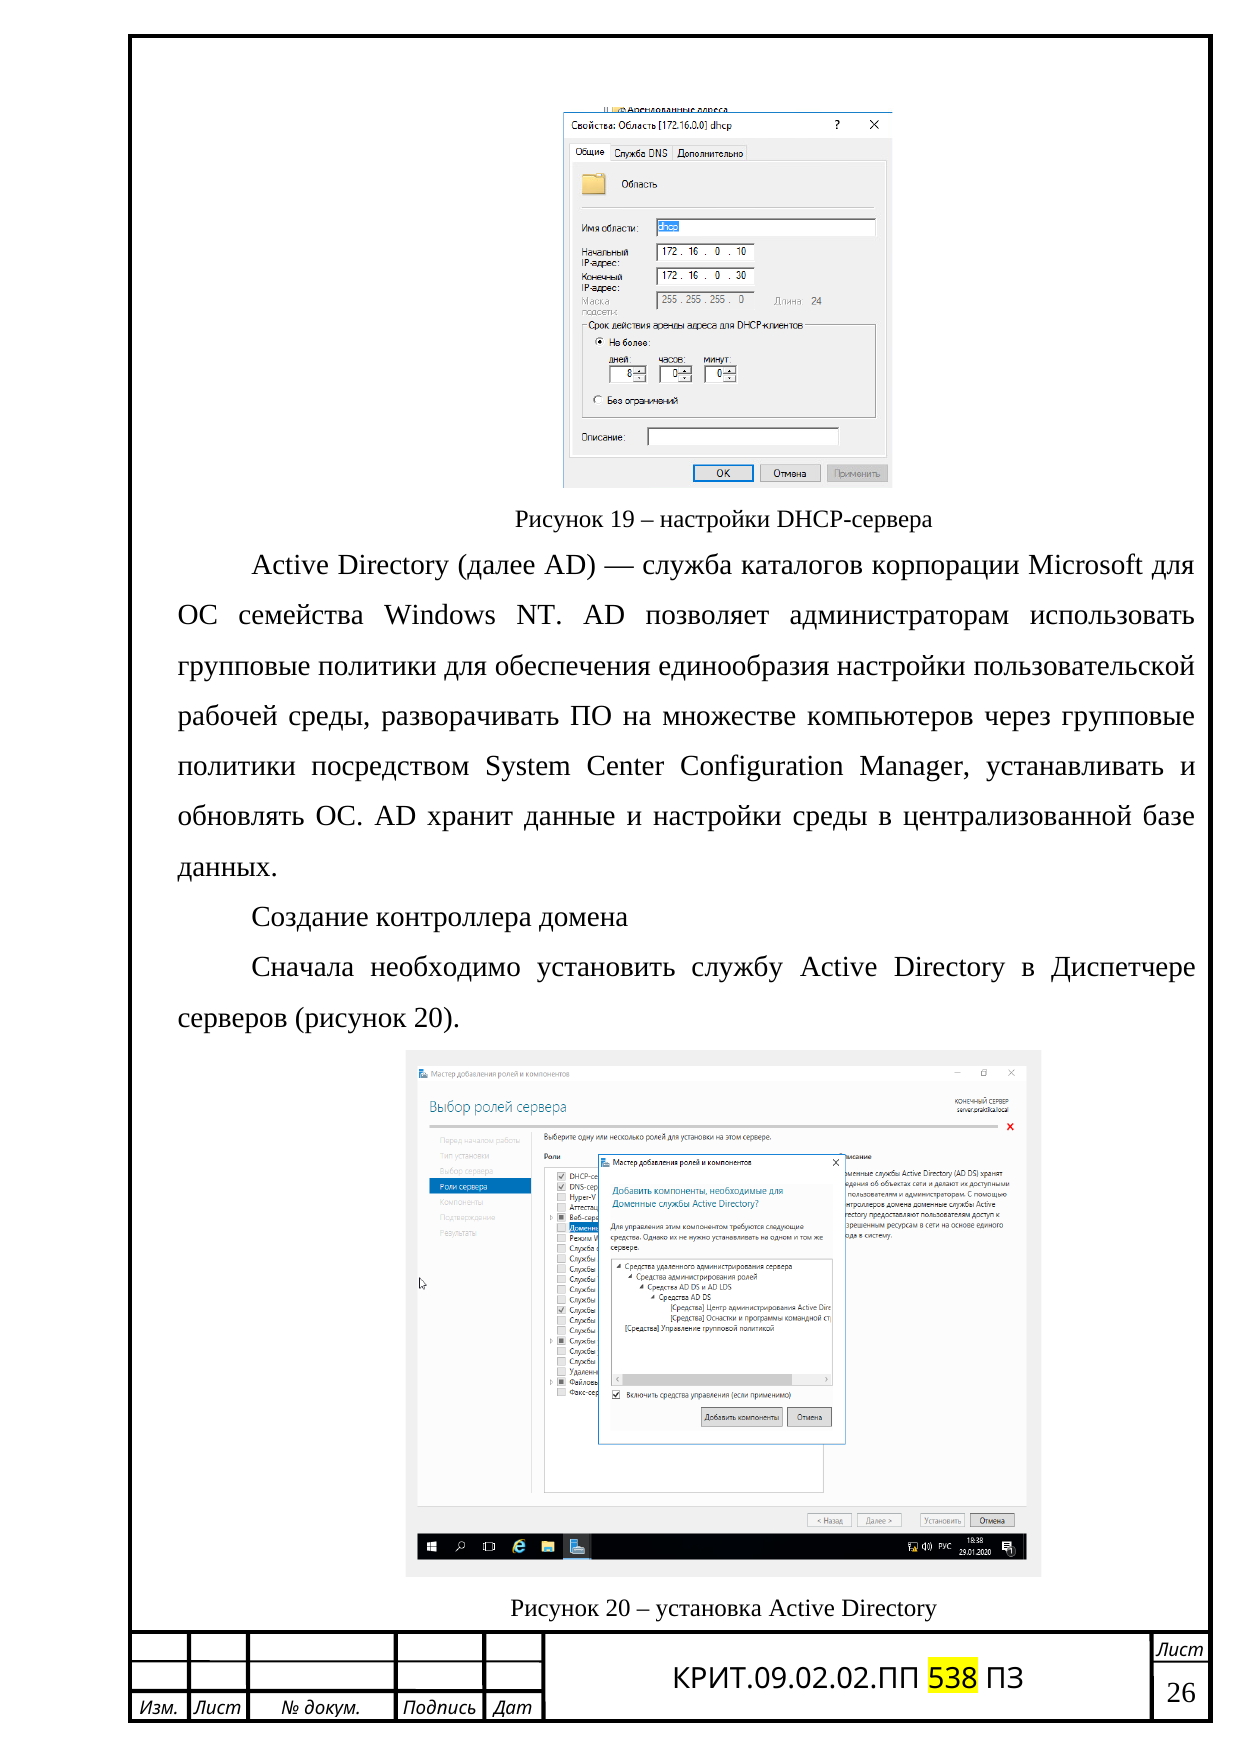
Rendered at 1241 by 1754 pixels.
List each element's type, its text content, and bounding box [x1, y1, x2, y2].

text Сначала необходимо установить службу Active Directory в Диспетчере серверов (рисунок 20). [177, 949, 1196, 1033]
text Рисунок 19 – настройки DHCP-сервера [177, 504, 1196, 533]
text Active Directory (далее AD) — служба каталогов корпорации Microsoft для ОС семейства Windows NT. AD позволяет администраторам использовать групповые политики для обеспечения единообразия настройки пользовательской рабочей среды, разворачивать ПО на множестве компьютеров через групповые политики посредством System Center Configuration Manager, устанавливать и обновлять ОС. AD хранит данные и настройки среды в централизованной базе данных. [177, 547, 1196, 882]
text Создание контроллера домена [177, 899, 1196, 933]
picture [554, 107, 893, 488]
picture [405, 1050, 1042, 1577]
text Рисунок 20 – установка Active Directory [177, 1593, 1196, 1622]
